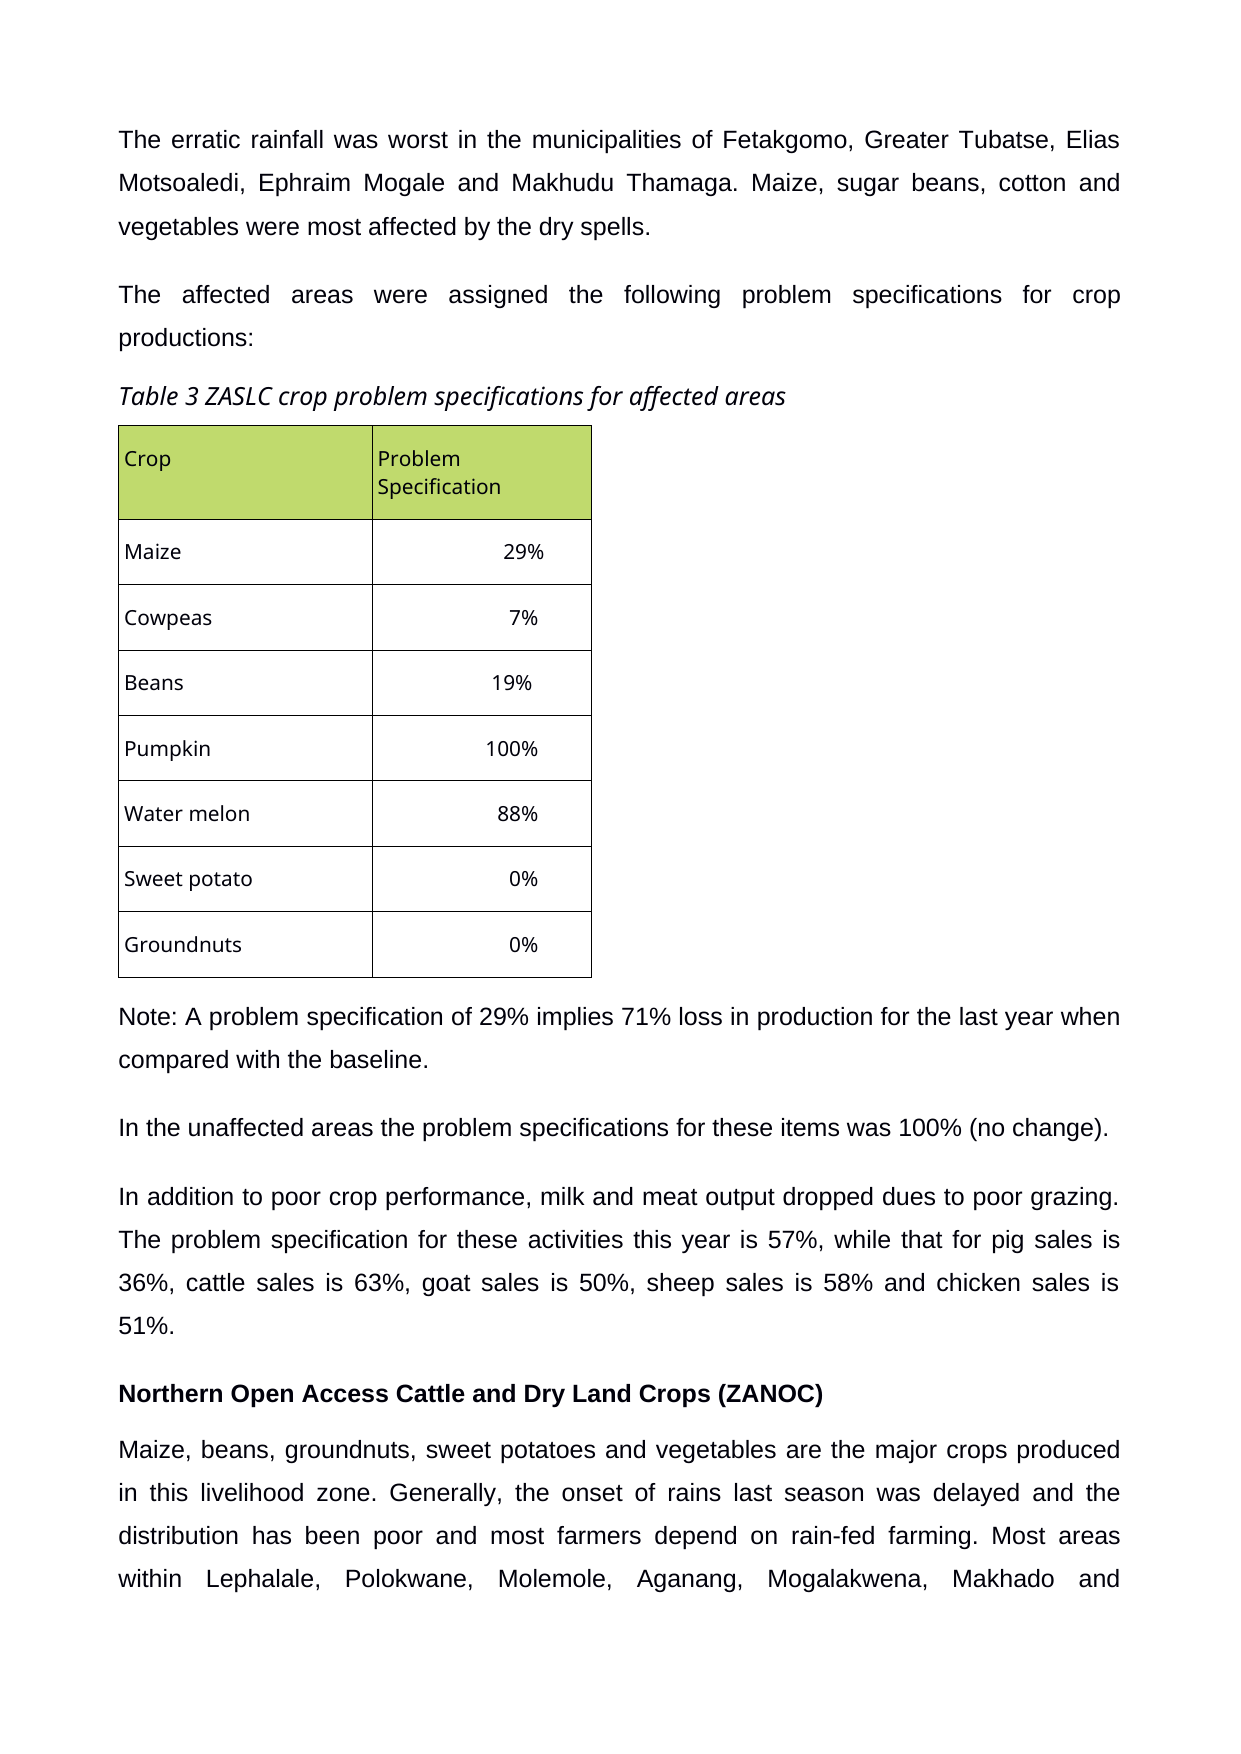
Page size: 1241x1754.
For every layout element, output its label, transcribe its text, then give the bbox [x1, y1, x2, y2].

table_cell 0% [373, 847, 591, 911]
text In the unaffected areas the problem specifications for these items was 100% (no change). [118, 1113, 1122, 1142]
table_cell 19% [373, 651, 591, 715]
table_cell Water melon [119, 781, 372, 846]
text Table 3 ZASLC crop problem specifications for affected areas [118, 378, 1122, 412]
subtitle Northern Open Access Cattle and Dry Land Crops (ZANOC) [118, 1379, 1122, 1408]
text Note: A problem specification of 29% implies 71% loss in production for the last year when compared with the baseline. [118, 1002, 1122, 1074]
table_cell Cowpeas [119, 585, 372, 649]
table_cell 88% [373, 781, 591, 846]
table_header Problem Specification [373, 426, 591, 519]
table_cell 7% [373, 585, 591, 649]
text The affected areas were assigned the following problem specifications for crop productions: [118, 279, 1122, 351]
table_cell 29% [373, 520, 591, 584]
table_cell Pumpkin [119, 716, 372, 780]
table_header Crop [119, 426, 372, 519]
text In addition to poor crop performance, milk and meat output dropped dues to poor grazing. The problem specification for these activities this year is 57%, while that for pig sales is 36%, cattle sales is 63%, goat sales is 50%, sheep sales is 58% and chicken sales is 51%. [118, 1182, 1122, 1340]
table_cell Beans [119, 651, 372, 715]
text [118, 1435, 1122, 1593]
table_cell Sweet potato [119, 847, 372, 911]
table_cell 0% [373, 912, 591, 977]
table_cell Maize [119, 520, 372, 584]
table_cell 100% [373, 716, 591, 780]
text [118, 125, 1122, 240]
table_cell Groundnuts [119, 912, 372, 977]
